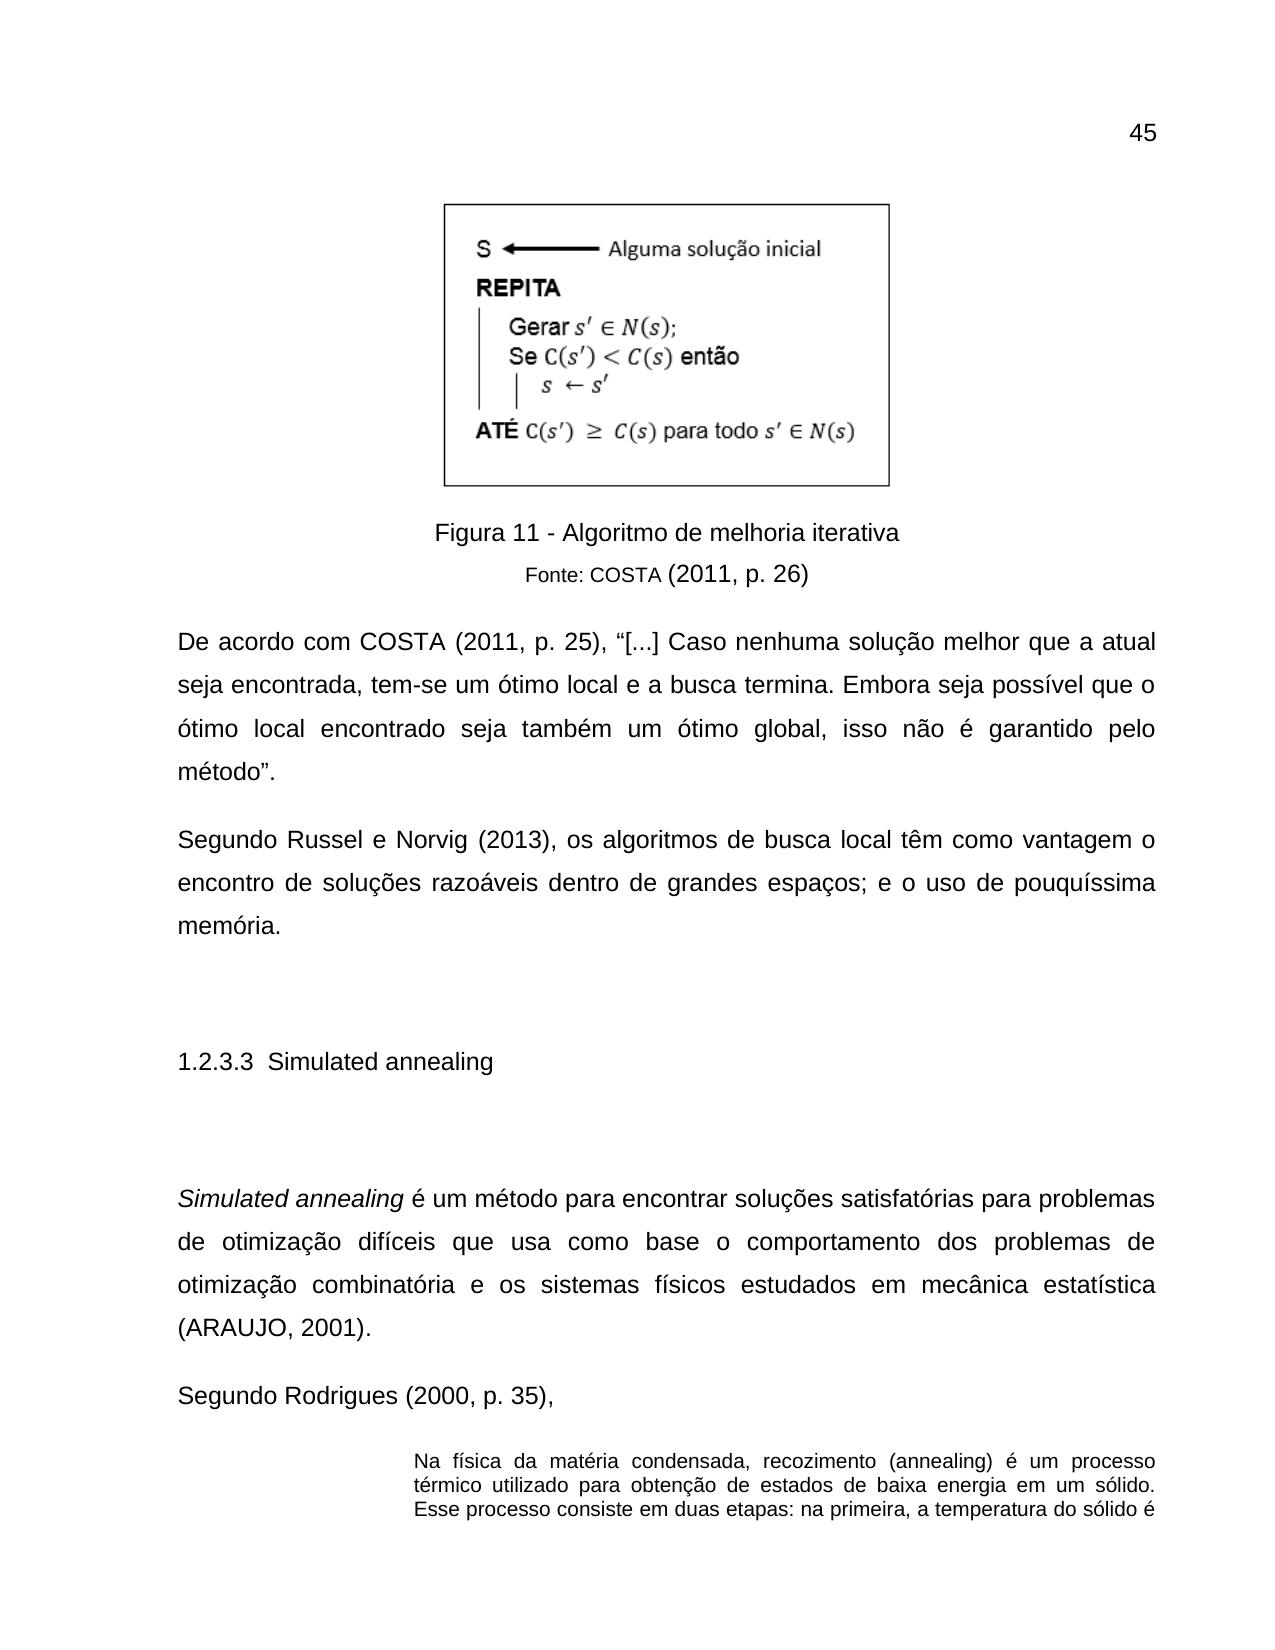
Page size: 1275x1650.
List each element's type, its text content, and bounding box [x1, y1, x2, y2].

text Segundo Rodrigues , [177, 1381, 1157, 1410]
text Segundo Russel e Norvig , os algoritmos de busca local têm como vantagem o encontro de soluções razoáveis dentro de grandes espaços; e o uso de pouquíssima memória. [177, 825, 1157, 940]
text Figura 11 - Algoritmo de melhoria iterativa [177, 518, 1157, 547]
picture [440, 200, 894, 492]
text Fonte: COSTA [177, 559, 1157, 588]
text Simulated annealing é um método para encontrar soluções satisfatórias para problemas de otimização difíceis que usa como base o comportamento dos problemas de otimização combinatória e os sistemas físicos estudados em mecânica estatística . [177, 1184, 1157, 1342]
text De acordo com COSTA , “[...] Caso nenhuma solução melhor que a atual seja encontrada, tem-se um ótimo local e a busca termina. Embora seja possível que o ótimo local encontrado seja também um ótimo global, isso não é garantido pelo método”. [177, 627, 1157, 786]
subtitle Simulated annealing [177, 1047, 1157, 1076]
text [413, 1449, 1157, 1521]
